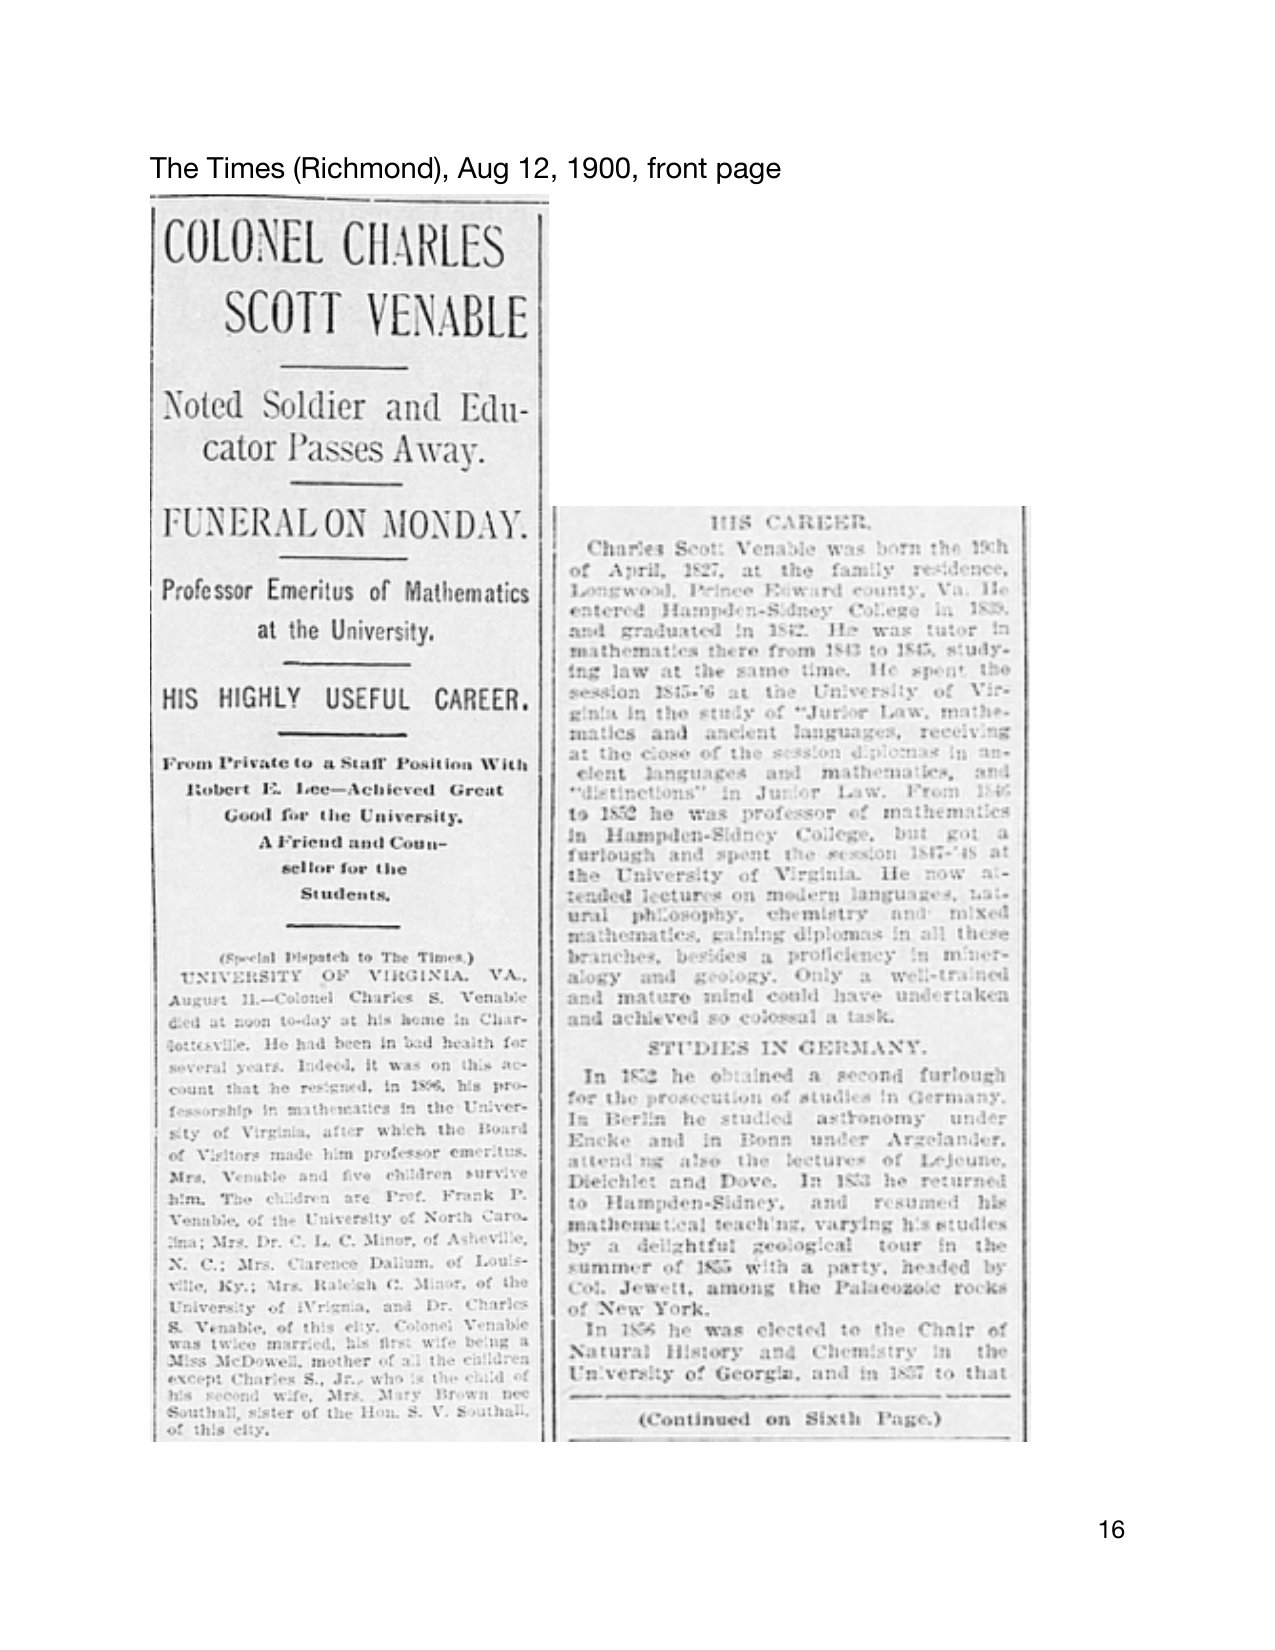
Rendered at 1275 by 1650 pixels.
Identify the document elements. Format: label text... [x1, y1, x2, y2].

text The Times (Richmond), Aug 12, 1900, front page [150, 150, 1125, 187]
picture [150, 194, 1032, 1442]
